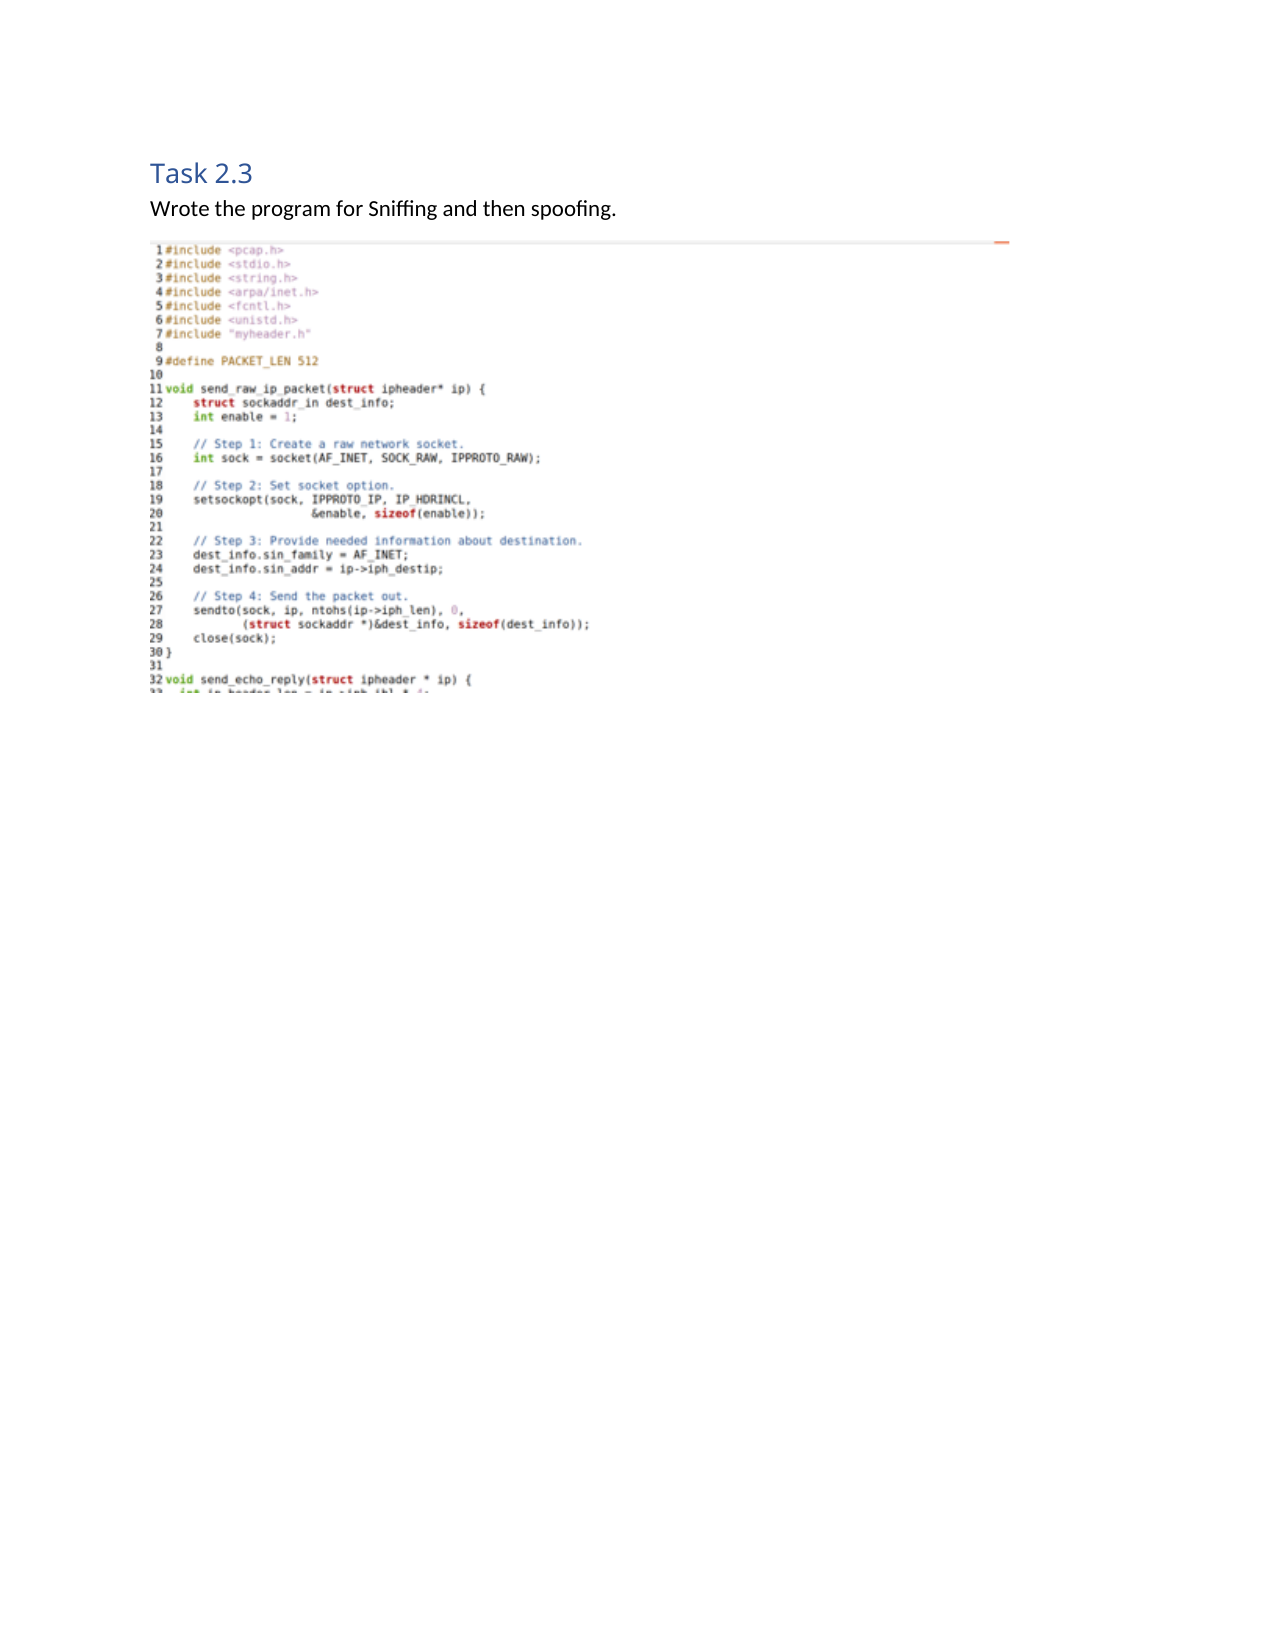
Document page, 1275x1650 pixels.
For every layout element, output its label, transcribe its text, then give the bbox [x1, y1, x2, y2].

subtitle Task 2.3 [150, 154, 1125, 191]
text Wrote the program for Sniffing and then spoofing. [150, 194, 1125, 222]
picture [150, 240, 1010, 693]
